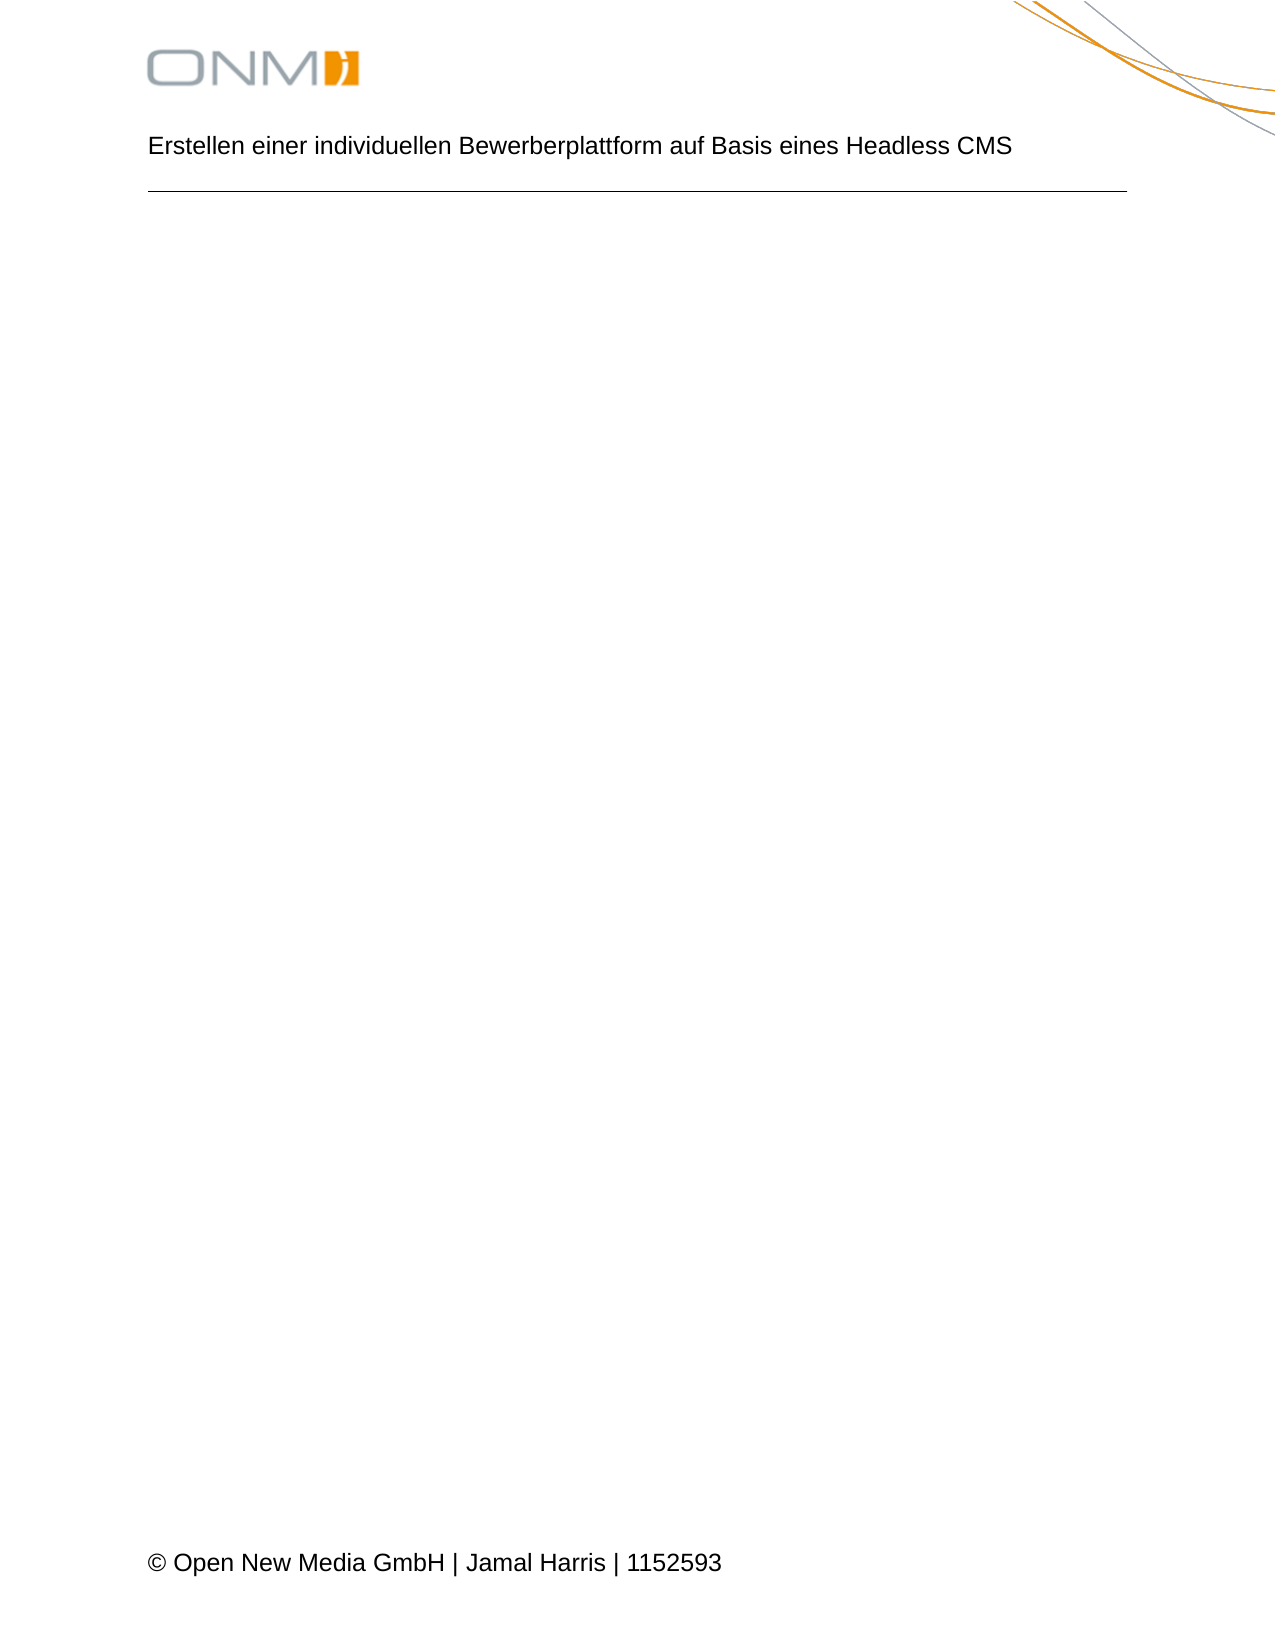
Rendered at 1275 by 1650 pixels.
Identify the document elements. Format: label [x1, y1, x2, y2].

picture [1000, 1, 1275, 147]
picture [116, 0, 413, 104]
